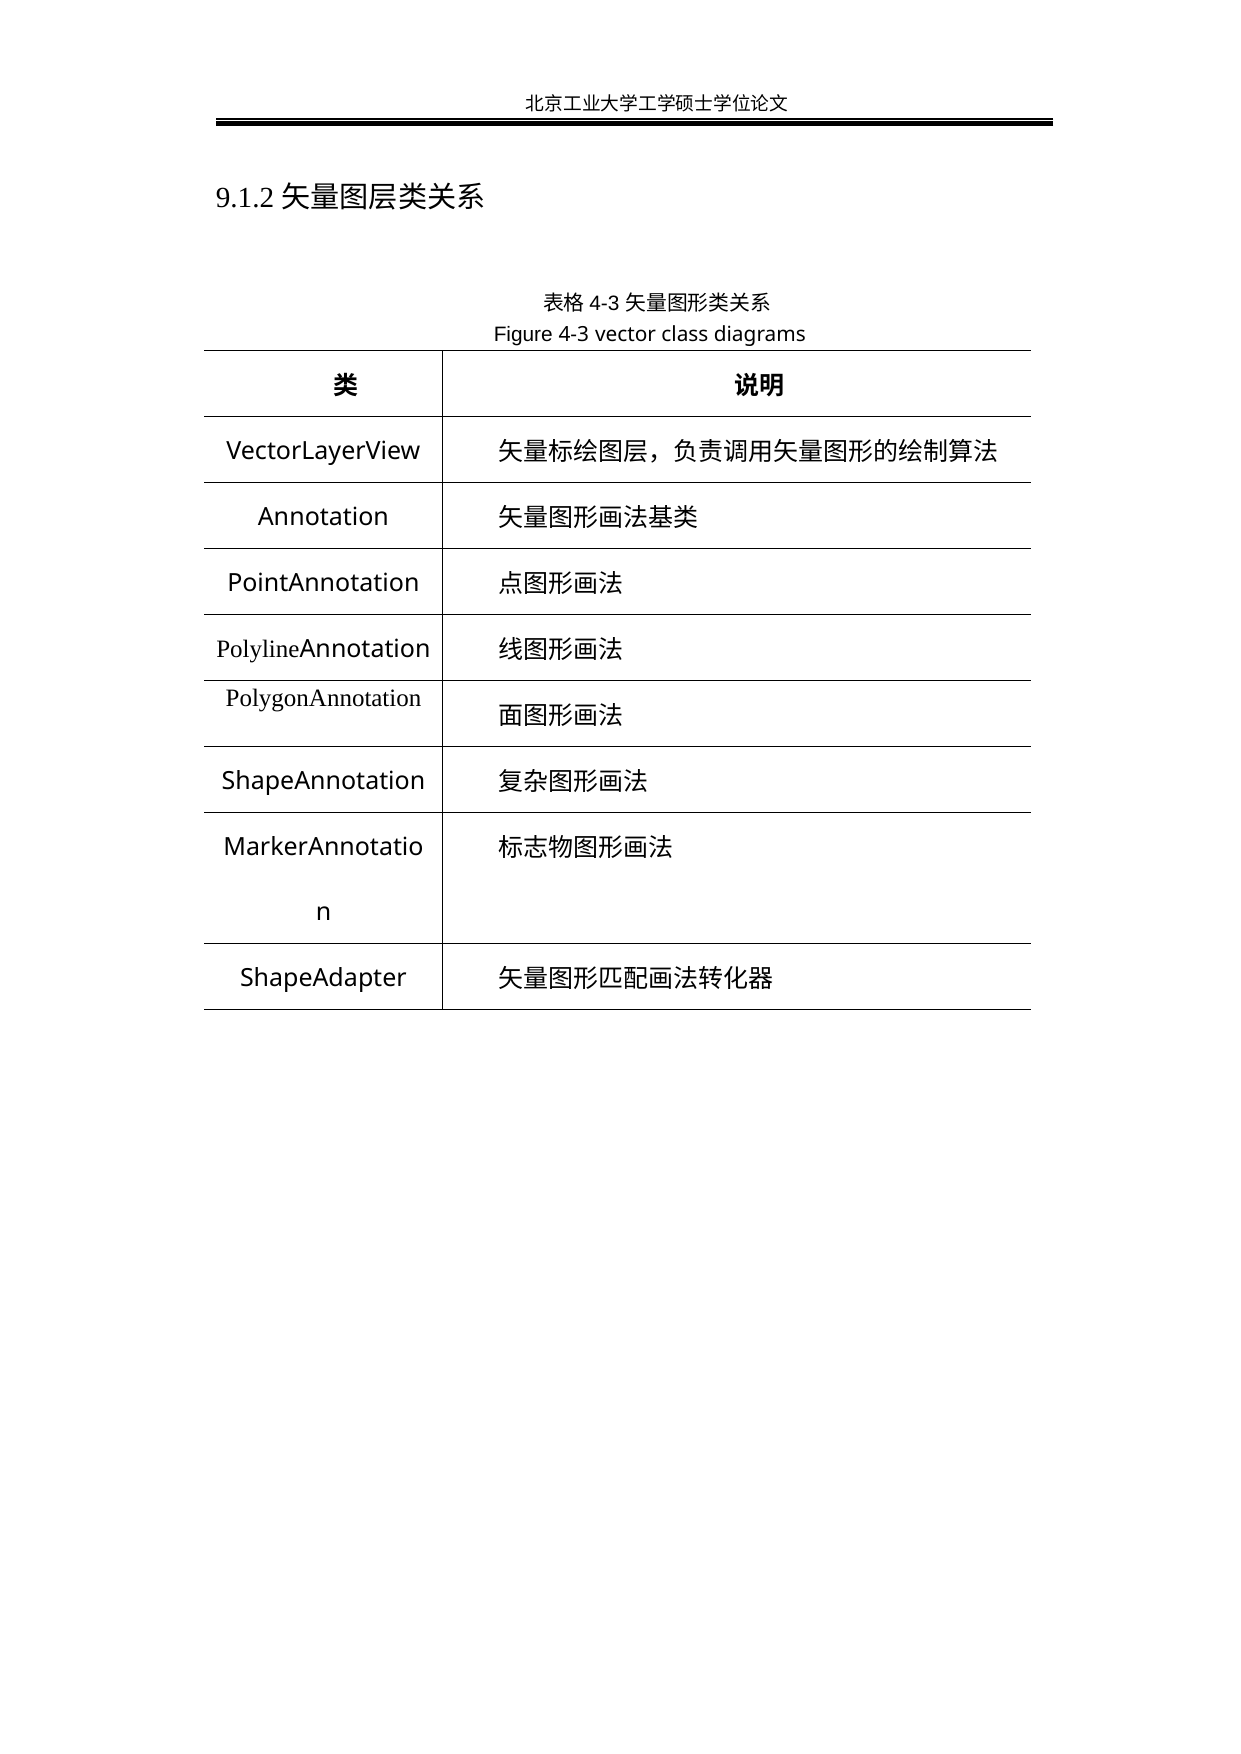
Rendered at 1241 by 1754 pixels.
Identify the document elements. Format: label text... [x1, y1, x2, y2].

subtitle 矢量图层类关系 [216, 162, 1053, 227]
table_cell 矢量标绘图层，负责调用矢量图形的绘制算法 [443, 417, 1031, 482]
table_cell PolylineAnnotation [204, 615, 442, 680]
table_header 说明 [443, 351, 1031, 416]
table_cell 矢量图形画法基类 [443, 483, 1031, 548]
table_cell PointAnnotation [204, 549, 442, 614]
table_cell ShapeAdapter [204, 944, 442, 1009]
table_cell VectorLayerView [204, 417, 442, 482]
table_cell 复杂图形画法 [443, 747, 1031, 812]
table_cell Annotation [204, 483, 442, 548]
table_cell 点图形画法 [443, 549, 1031, 614]
table_cell ShapeAnnotation [204, 747, 442, 812]
table_header 类 [204, 351, 442, 416]
table_cell MarkerAnnotation [204, 813, 442, 943]
text 表格 4-3 矢量图形类关系 [216, 285, 1053, 317]
table_cell 标志物图形画法 [443, 813, 1031, 943]
table_cell 面图形画法 [443, 681, 1031, 746]
table_cell 矢量图形匹配画法转化器 [443, 944, 1031, 1009]
table_cell PolygonAnnotation [204, 681, 442, 746]
text Figure 4-3 vector class diagrams [216, 317, 1053, 350]
table_cell 线图形画法 [443, 615, 1031, 680]
